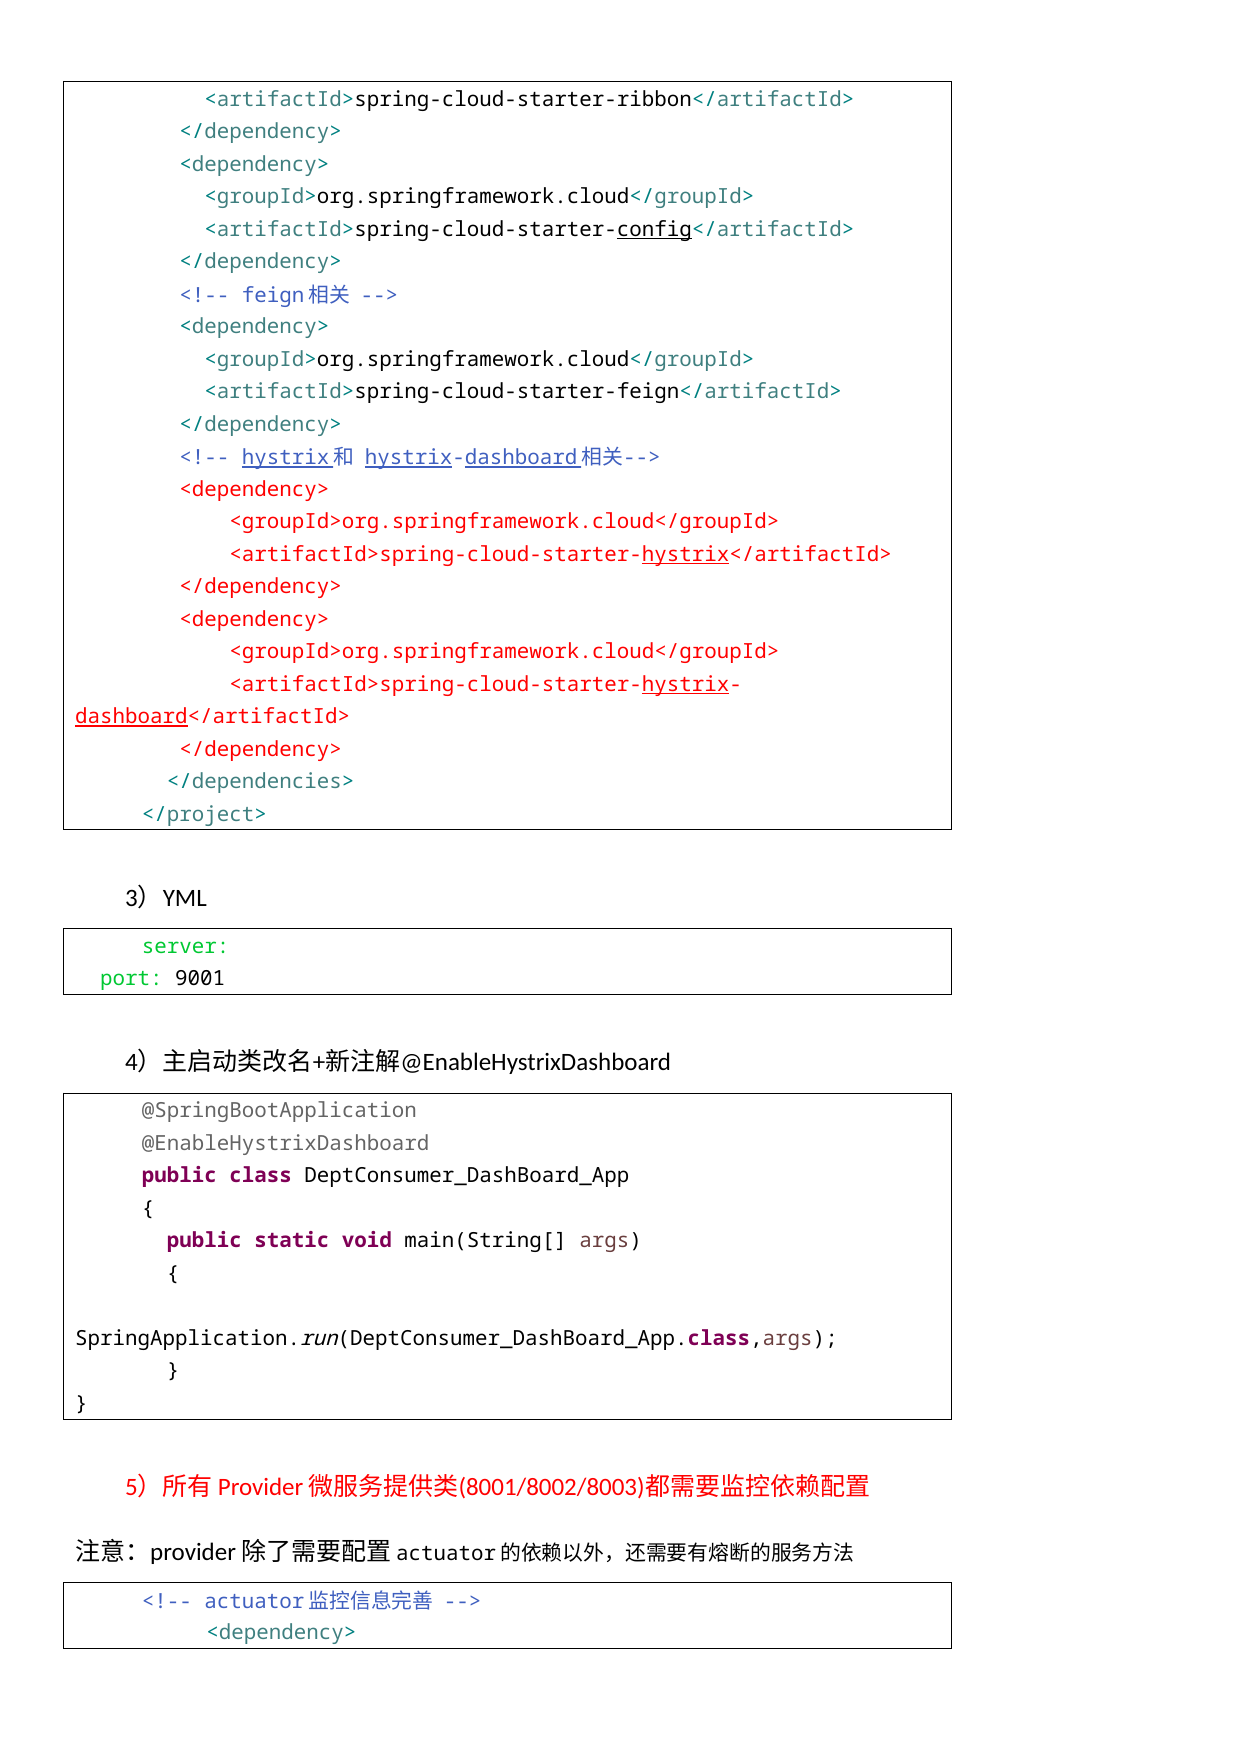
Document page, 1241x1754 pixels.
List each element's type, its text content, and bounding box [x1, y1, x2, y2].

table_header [64, 82, 951, 829]
list 主启动类改名+新注解@EnableHystrixDashboard [75, 1027, 1165, 1092]
list YML [75, 863, 1165, 928]
table_header server: port: 9001 [64, 929, 951, 994]
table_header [64, 1583, 951, 1648]
table_header @SpringBootApplication @EnableHystrixDashboard public class DeptConsumer_DashBoard_App { public static void main(String[] args) { SpringApplication.run(DeptConsumer_DashBoard_App.class,args); } } [64, 1094, 951, 1418]
list 注意：provider除了需要配置actuator的依赖以外，还需要有熔断的服务方法 [75, 1517, 1165, 1582]
list 所有Provider微服务提供类(8001/8002/8003)都需要监控依赖配置 [75, 1452, 1165, 1517]
